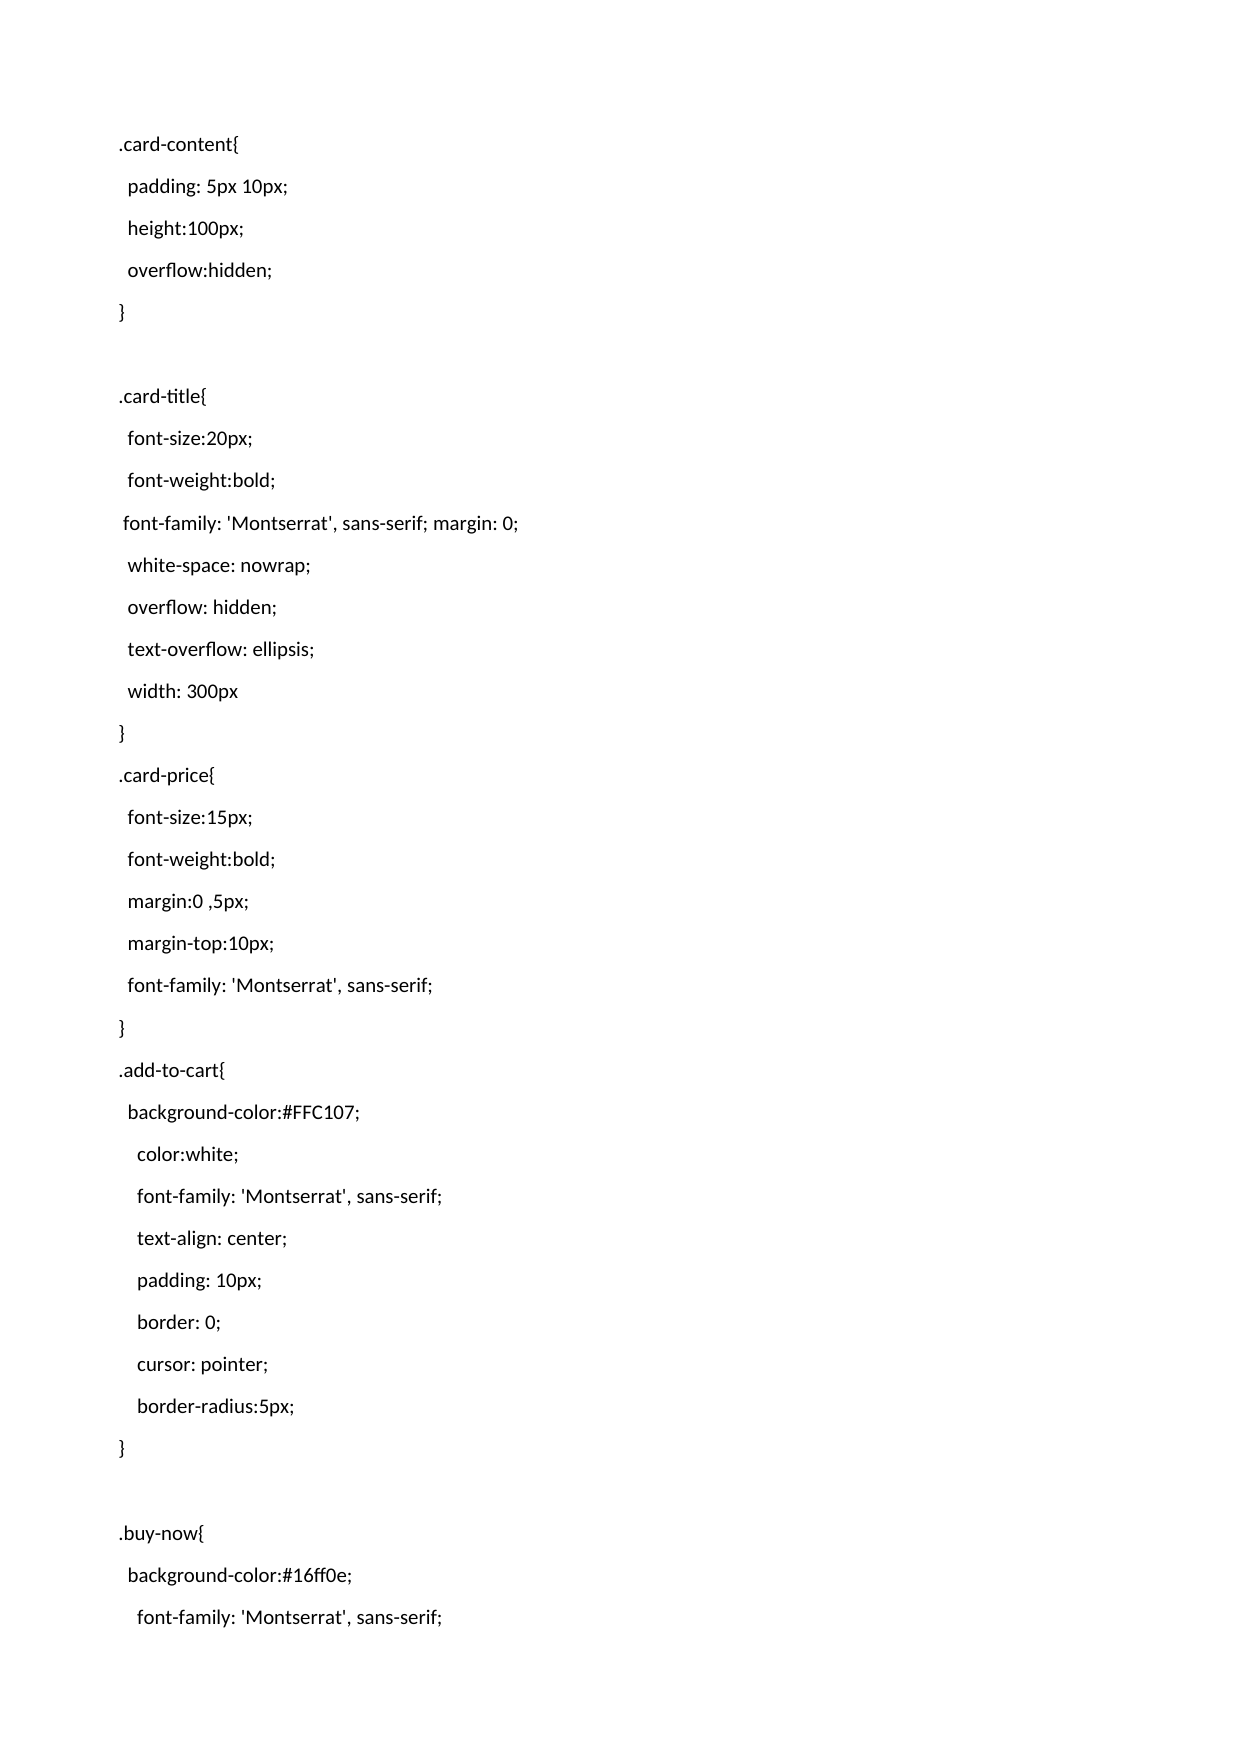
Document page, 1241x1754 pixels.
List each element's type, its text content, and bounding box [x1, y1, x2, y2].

text text-align: center; [118, 1225, 1122, 1251]
text height:100px; [118, 215, 1122, 241]
text .add-to-cart{ [118, 1057, 1122, 1082]
text font-size:20px; [118, 426, 1122, 451]
text margin:0 ,5px; [118, 888, 1122, 914]
text cursor: pointer; [118, 1351, 1122, 1377]
text } [118, 1436, 1122, 1461]
text white-space: nowrap; [118, 552, 1122, 577]
text } [118, 720, 1122, 746]
text border-radius:5px; [118, 1393, 1122, 1419]
text .card-content{ [118, 131, 1122, 156]
text font-family: 'Montserrat', sans-serif; [118, 1604, 1122, 1629]
text background-color:#FFC107; [118, 1099, 1122, 1124]
text overflow:hidden; [118, 257, 1122, 283]
text padding: 10px; [118, 1267, 1122, 1293]
text } [118, 1015, 1122, 1040]
text color:white; [118, 1141, 1122, 1166]
text margin-top:10px; [118, 931, 1122, 956]
text font-family: 'Montserrat', sans-serif; [118, 1183, 1122, 1208]
text .card-price{ [118, 762, 1122, 788]
text background-color:#16ff0e; [118, 1562, 1122, 1587]
text width: 300px [118, 678, 1122, 703]
text padding: 5px 10px; [118, 173, 1122, 198]
text font-weight:bold; [118, 468, 1122, 493]
text text-overflow: ellipsis; [118, 636, 1122, 661]
text font-size:15px; [118, 804, 1122, 830]
text font-family: 'Montserrat', sans-serif; [118, 973, 1122, 998]
text font-weight:bold; [118, 846, 1122, 872]
text .card-title{ [118, 383, 1122, 409]
text font-family: 'Montserrat', sans-serif; margin: 0; [118, 510, 1122, 535]
text border: 0; [118, 1309, 1122, 1335]
text overflow: hidden; [118, 594, 1122, 619]
text .buy-now{ [118, 1520, 1122, 1545]
text } [118, 299, 1122, 325]
